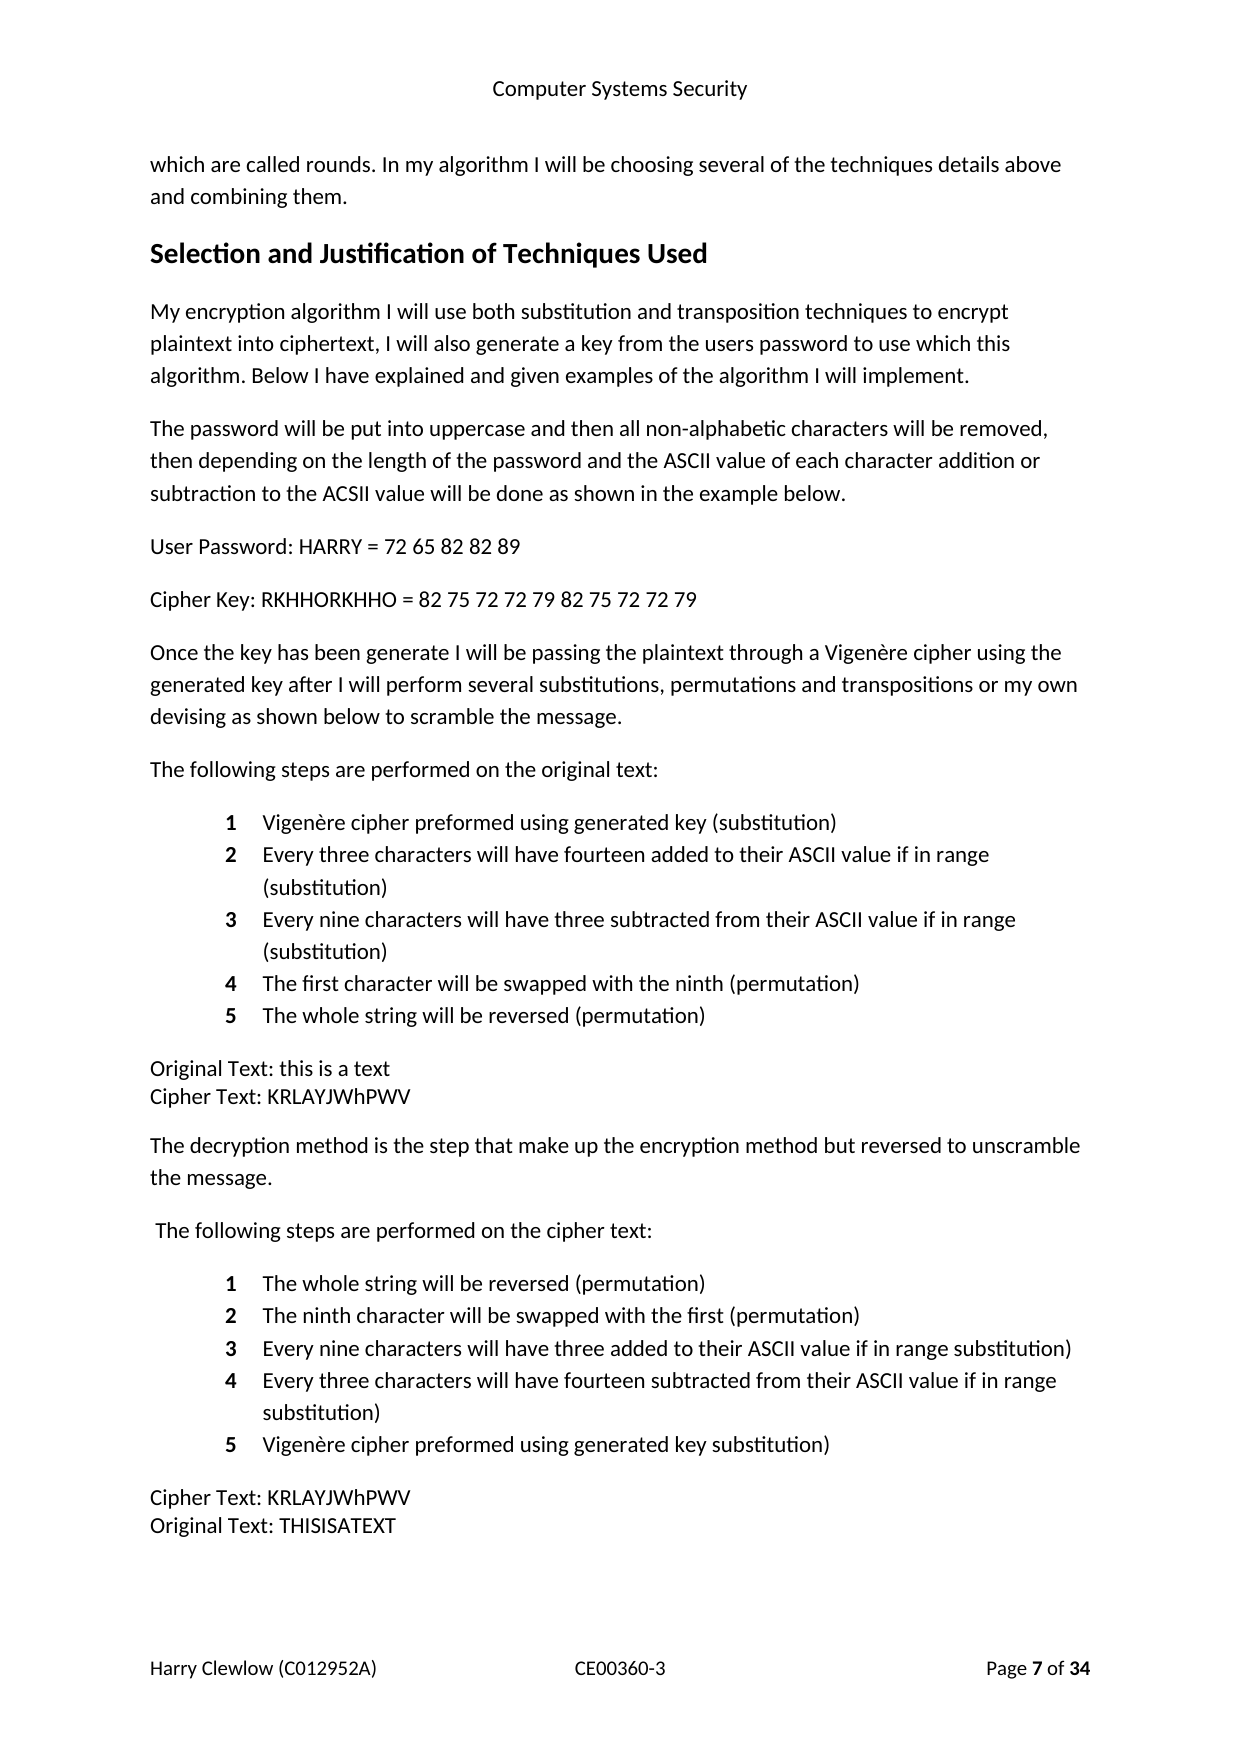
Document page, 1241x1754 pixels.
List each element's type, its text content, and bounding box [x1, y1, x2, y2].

text Cipher Text: KRLAYJWhPWV [150, 1082, 1090, 1110]
text The following steps are performed on the cipher text: [150, 1216, 1090, 1244]
list Vigenère cipher preformed using generated key substitution) [225, 1430, 1090, 1458]
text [150, 150, 1090, 210]
text Cipher Key: RKHHORKHHO = 82 75 72 72 79 82 75 72 72 79 [150, 585, 1090, 613]
text The following steps are performed on the original text: [150, 755, 1090, 783]
list The whole string will be reversed (permutation) [225, 1001, 1090, 1029]
text Original Text: THISISATEXT [150, 1511, 1090, 1539]
text The password will be put into uppercase and then all non-alphabetic characters will be removed, then depending on the length of the password and the ASCII value of each character addition or subtraction to the ACSII value will be done as shown in the example below. [150, 414, 1090, 507]
text Cipher Text: KRLAYJWhPWV [150, 1483, 1090, 1511]
list The whole string will be reversed (permutation) [225, 1269, 1090, 1297]
list Every nine characters will have three added to their ASCII value if in range substitution) [225, 1334, 1090, 1362]
list Vigenère cipher preformed using generated key (substitution) [225, 808, 1090, 836]
list The first character will be swapped with the ninth (permutation) [225, 969, 1090, 997]
text Once the key has been generate I will be passing the plaintext through a Vigenère cipher using the generated key after I will perform several substitutions, permutations and transpositions or my own devising as shown below to scramble the message. [150, 638, 1090, 730]
text Original Text: this is a text [150, 1054, 1090, 1082]
text User Password: HARRY = 72 65 82 82 89 [150, 532, 1090, 560]
text My encryption algorithm I will use both substitution and transposition techniques to encrypt plaintext into ciphertext, I will also generate a key from the users password to use which this algorithm. Below I have explained and given examples of the algorithm I will implement. [150, 297, 1090, 389]
list Every three characters will have fourteen subtracted from their ASCII value if in range substitution) [225, 1366, 1090, 1426]
text Selection and Justification of Techniques Used [150, 235, 1090, 271]
list Every three characters will have fourteen added to their ASCII value if in range (substitution) [225, 840, 1090, 901]
list Every nine characters will have three subtracted from their ASCII value if in range (substitution) [225, 905, 1090, 965]
text The decryption method is the step that make up the encryption method but reversed to unscramble the message. [150, 1131, 1090, 1191]
list The ninth character will be swapped with the first (permutation) [225, 1302, 1090, 1330]
